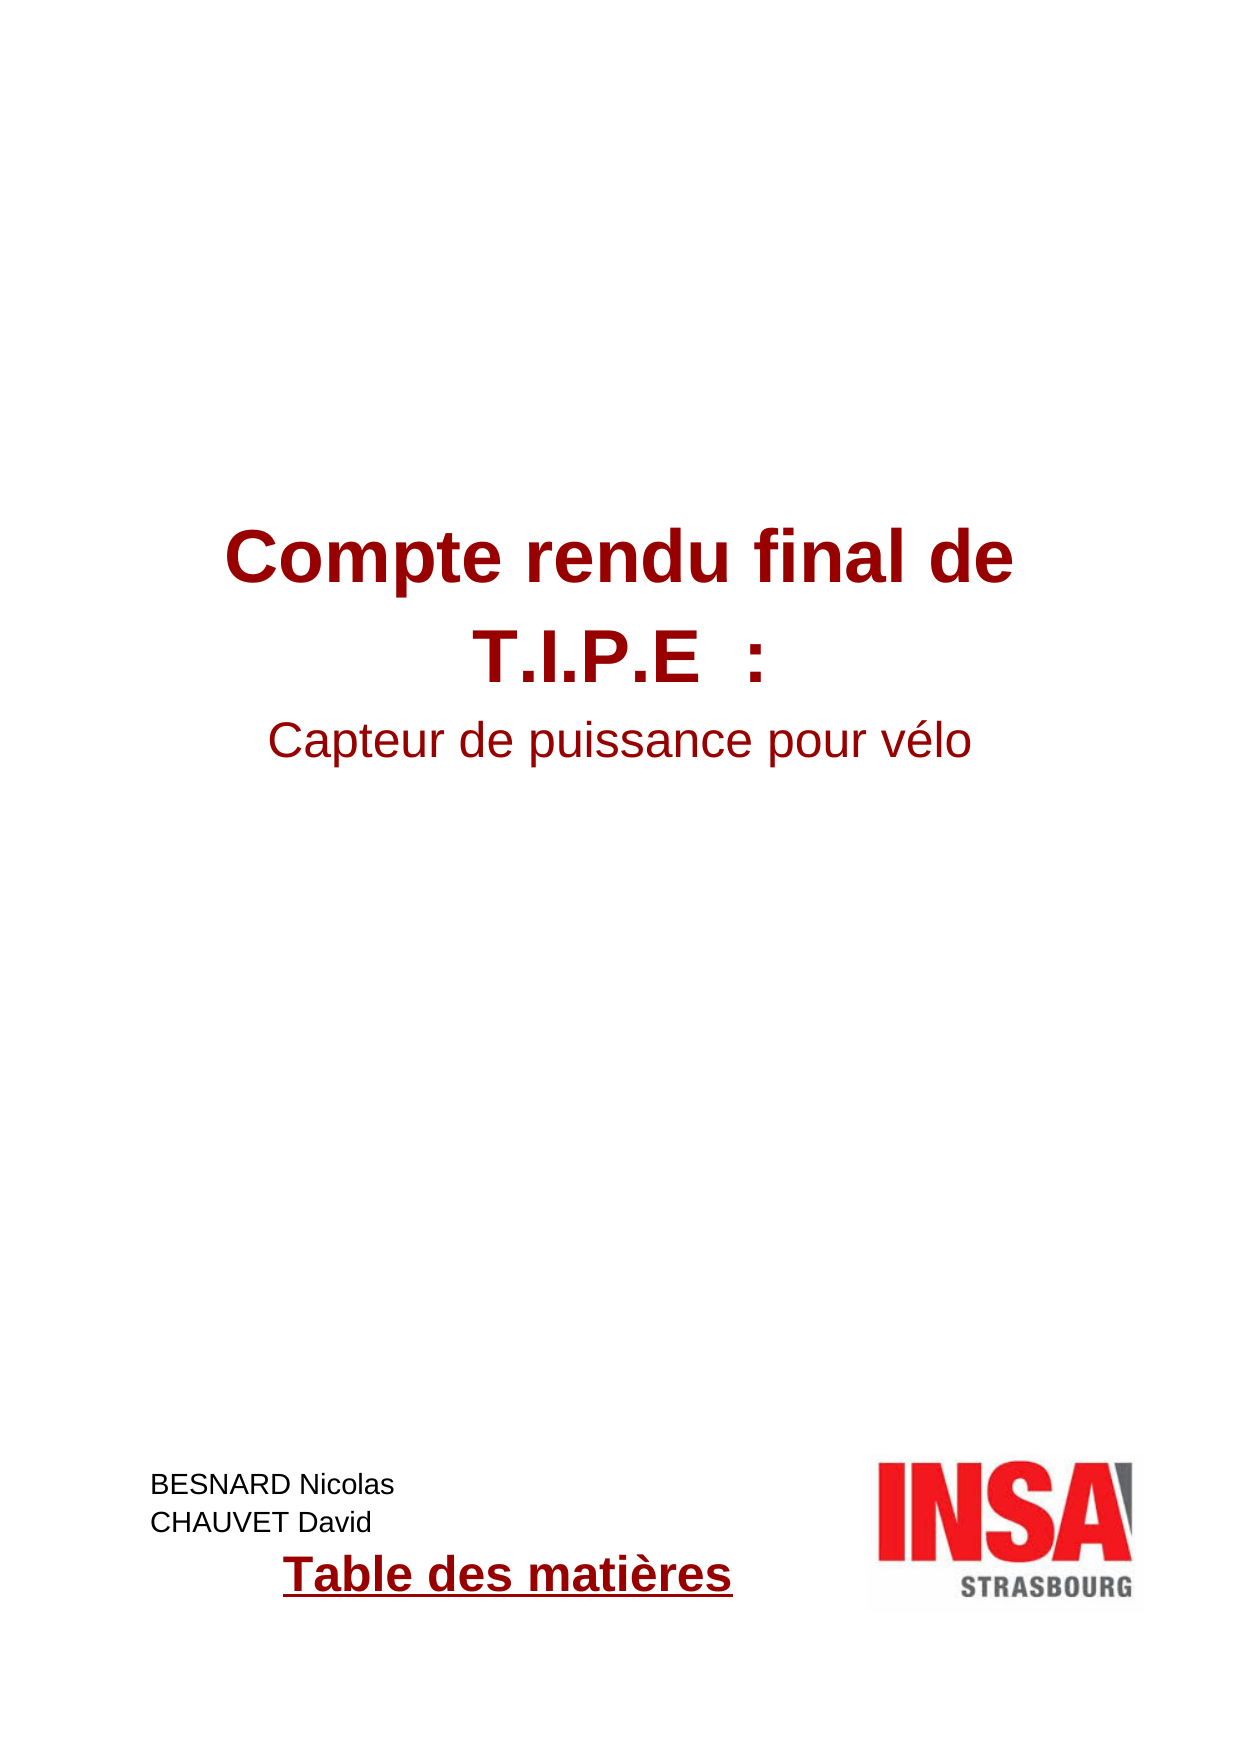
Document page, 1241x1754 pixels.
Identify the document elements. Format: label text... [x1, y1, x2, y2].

text Compte rendu final de T.I.P.E : [150, 512, 1090, 698]
text Capteur de puissance pour vélo [150, 711, 1090, 798]
picture [865, 1453, 1146, 1613]
text BESNARD Nicolas CHAUVET David [150, 1467, 865, 1539]
text Table des matières [150, 1544, 865, 1602]
